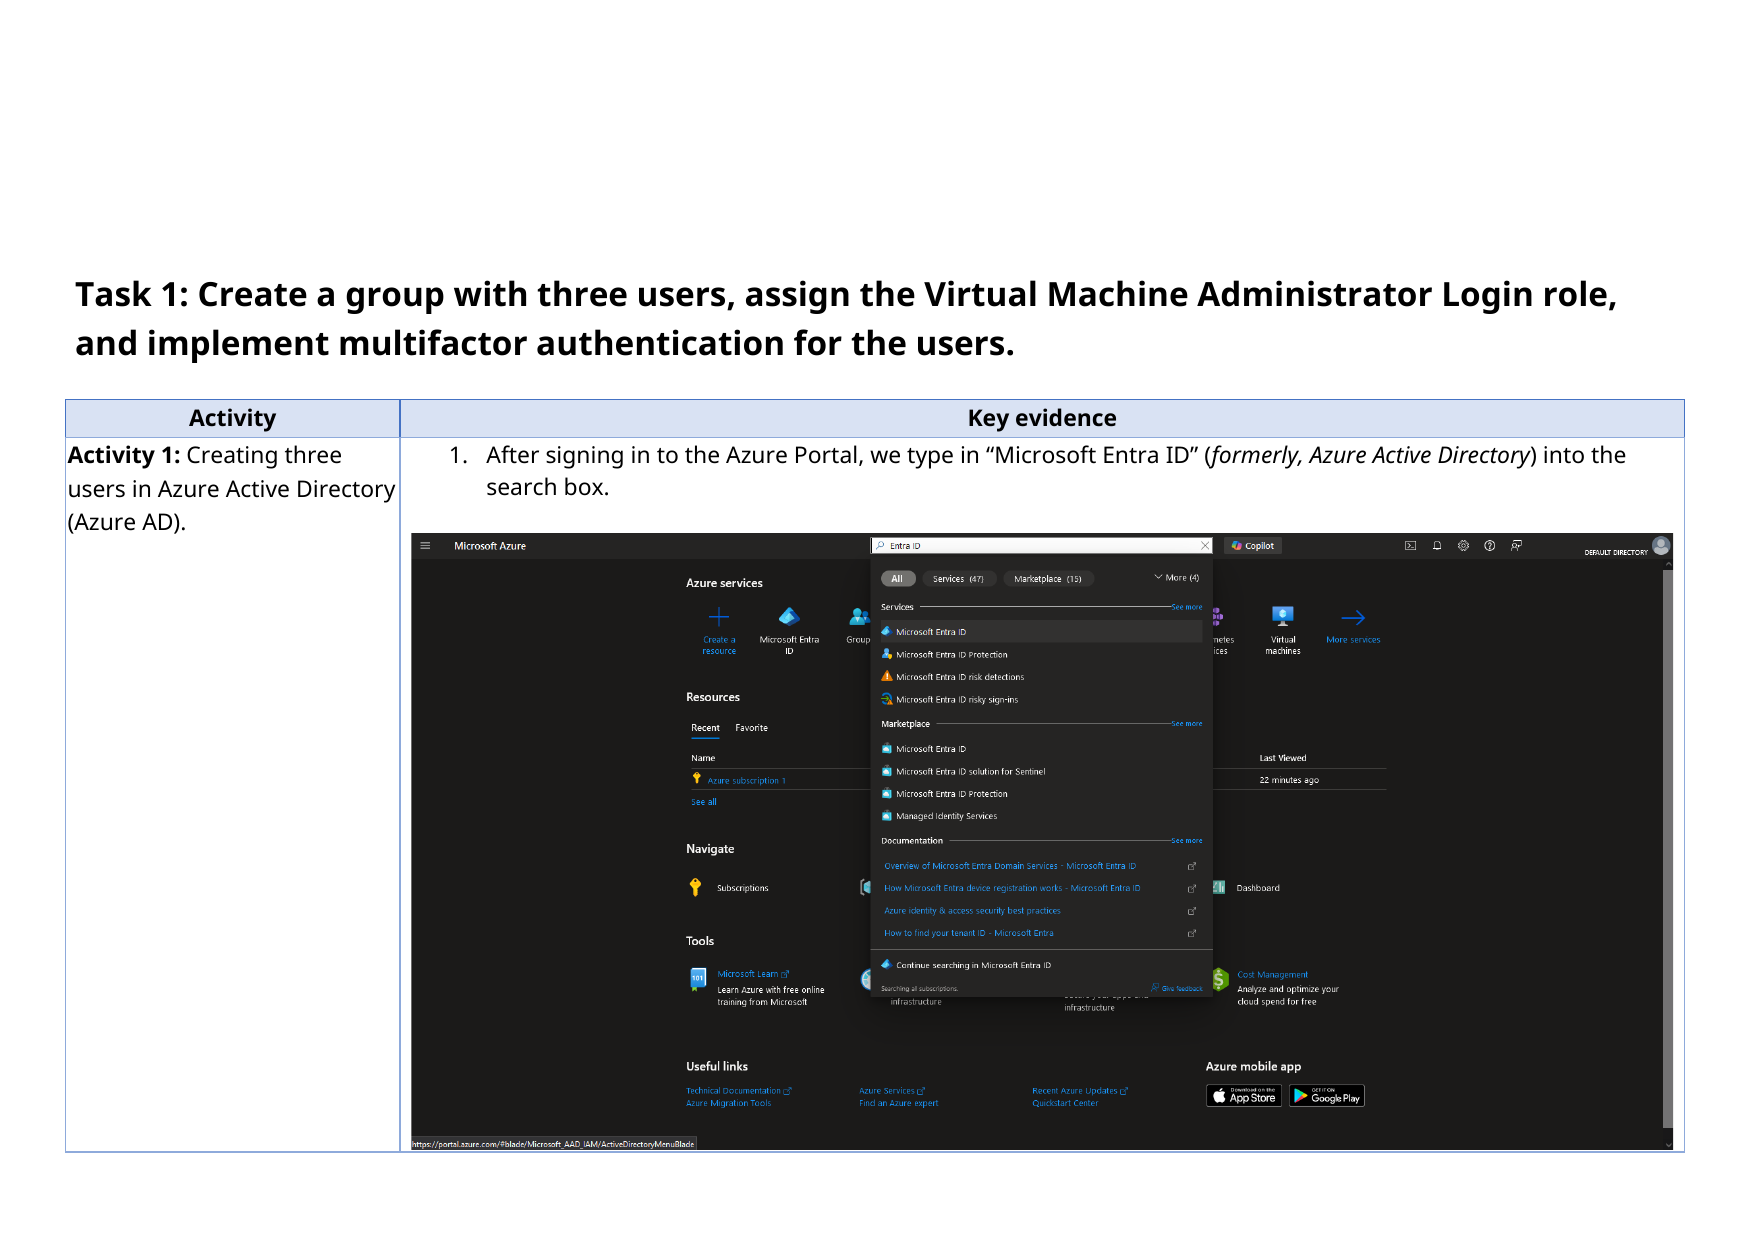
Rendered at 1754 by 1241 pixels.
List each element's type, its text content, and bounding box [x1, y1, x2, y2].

table_header Activity [66, 400, 399, 437]
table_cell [66, 438, 399, 1151]
picture [411, 533, 1674, 1150]
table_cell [401, 438, 1684, 1151]
table_header Key evidence [401, 400, 1684, 437]
text Task 1: Create a group with three users, assign the Virtual Machine Administrator Login role, and implement multifactor authentication for the users. [75, 271, 1679, 365]
